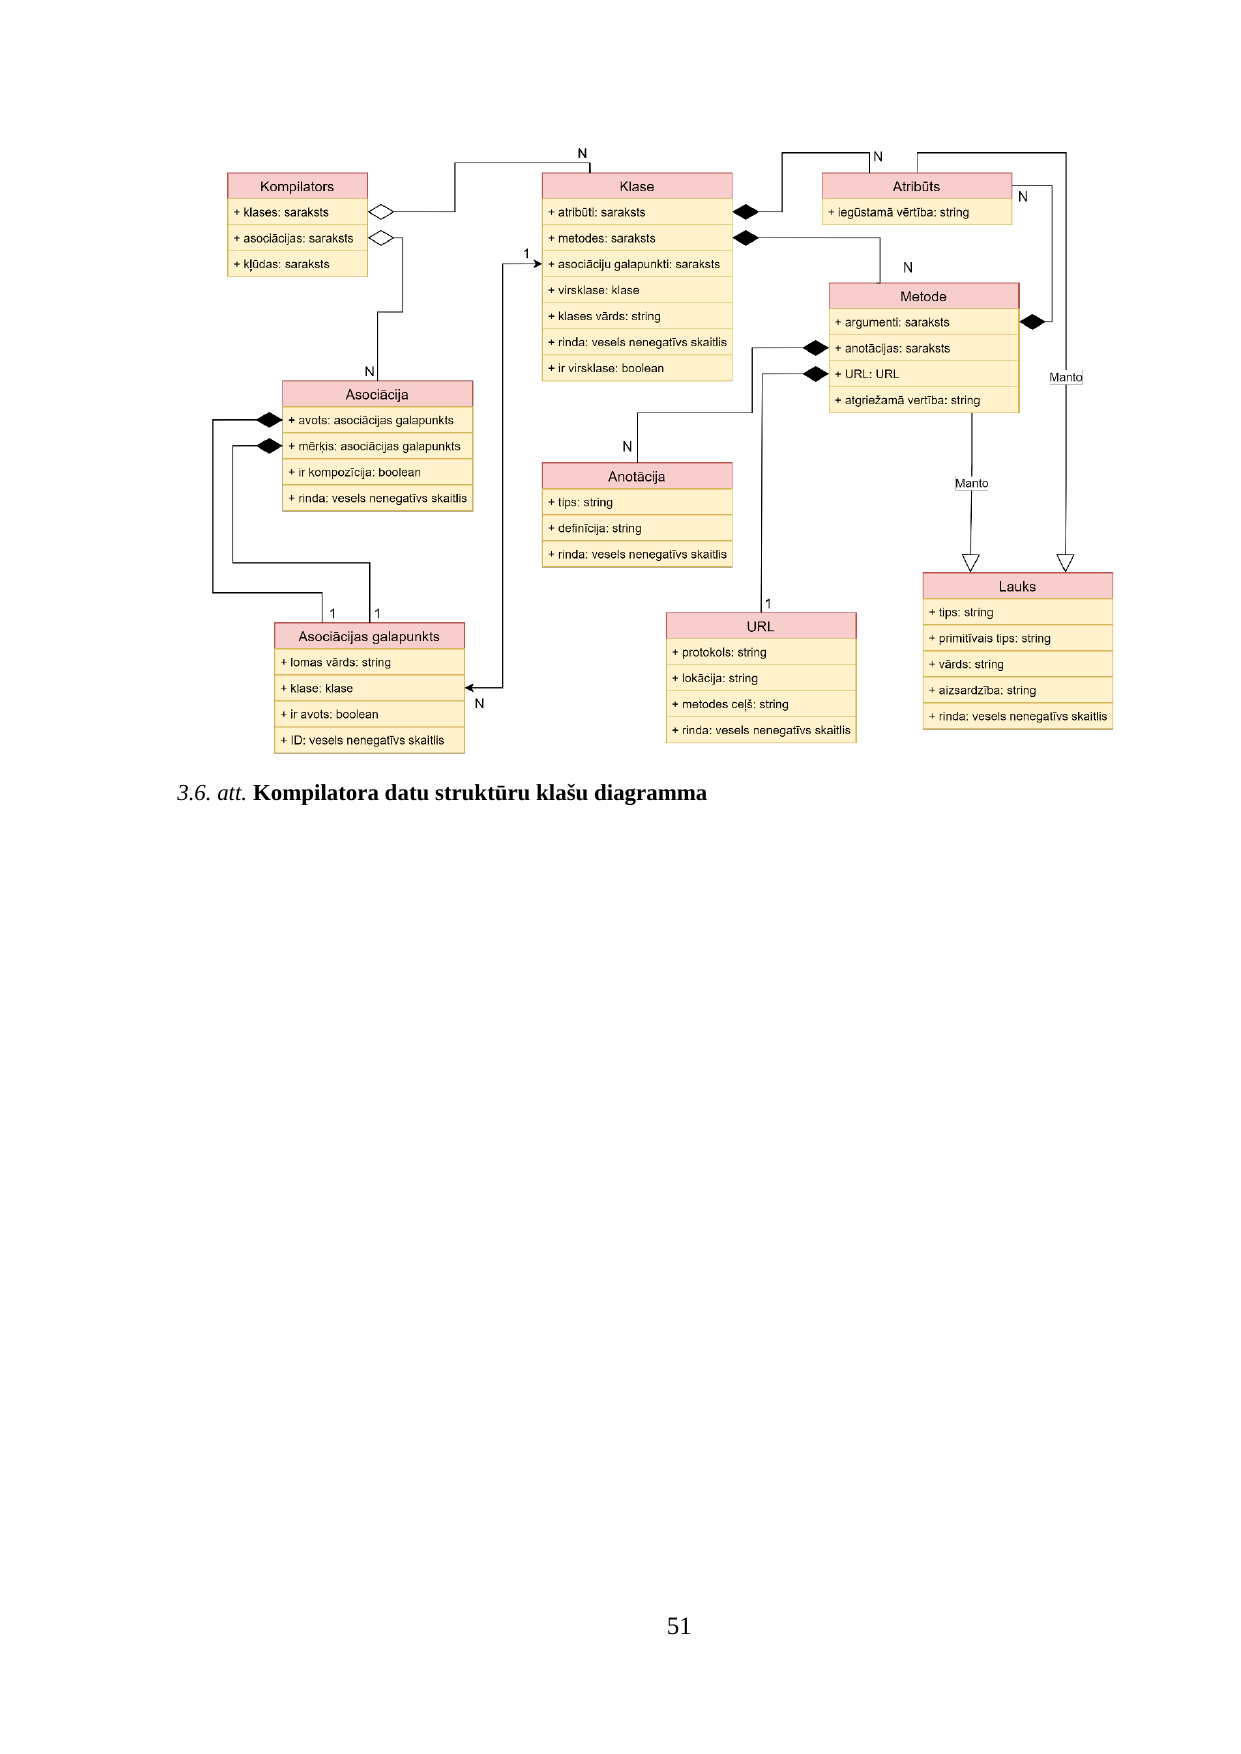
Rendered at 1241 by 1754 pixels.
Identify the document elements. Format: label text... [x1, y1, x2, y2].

picture [177, 118, 1123, 766]
text 3.6. att. Kompilatora datu struktūru klašu diagramma [177, 766, 1122, 805]
